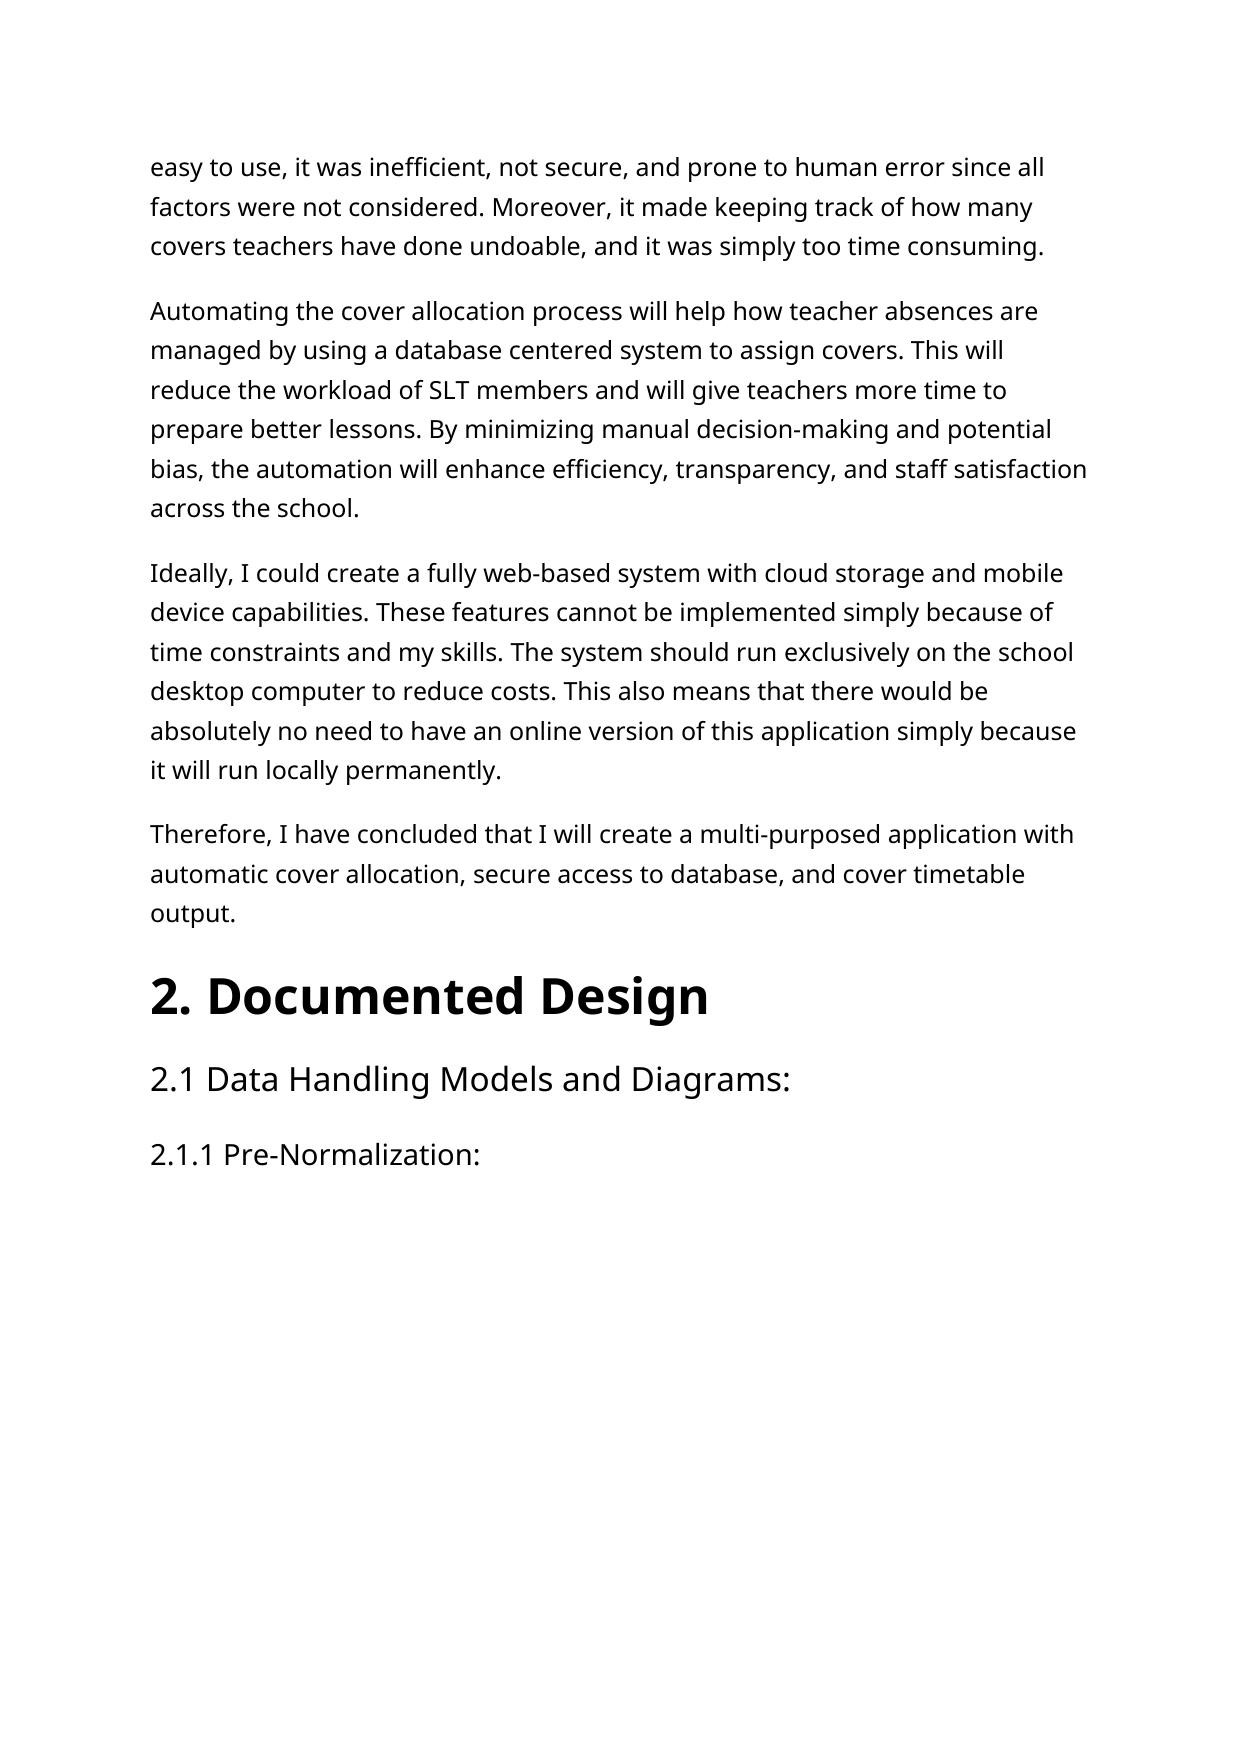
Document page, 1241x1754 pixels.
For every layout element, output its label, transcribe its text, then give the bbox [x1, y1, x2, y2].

text Ideally, I could create a fully web-based system with cloud storage and mobile device capabilities. These features cannot be implemented simply because of time constraints and my skills. The system should run exclusively on the school desktop computer to reduce costs. This also means that there would be absolutely no need to have an online version of this application simply because it will run locally permanently. [150, 555, 1090, 787]
subtitle 2.1 Data Handling Models and Diagrams: [150, 1056, 1090, 1102]
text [150, 150, 1090, 263]
text Therefore, I have concluded that I will create a multi-purposed application with automatic cover allocation, secure access to database, and cover timetable output. [150, 817, 1090, 930]
subtitle 2.1.1 Pre-Normalization: [150, 1134, 1090, 1173]
subtitle 2. Documented Design [150, 961, 1090, 1029]
text Automating the cover allocation process will help how teacher absences are managed by using a database centered system to assign covers. This will reduce the workload of SLT members and will give teachers more time to prepare better lessons. By minimizing manual decision-making and potential bias, the automation will enhance efficiency, transparency, and staff satisfaction across the school. [150, 293, 1090, 525]
